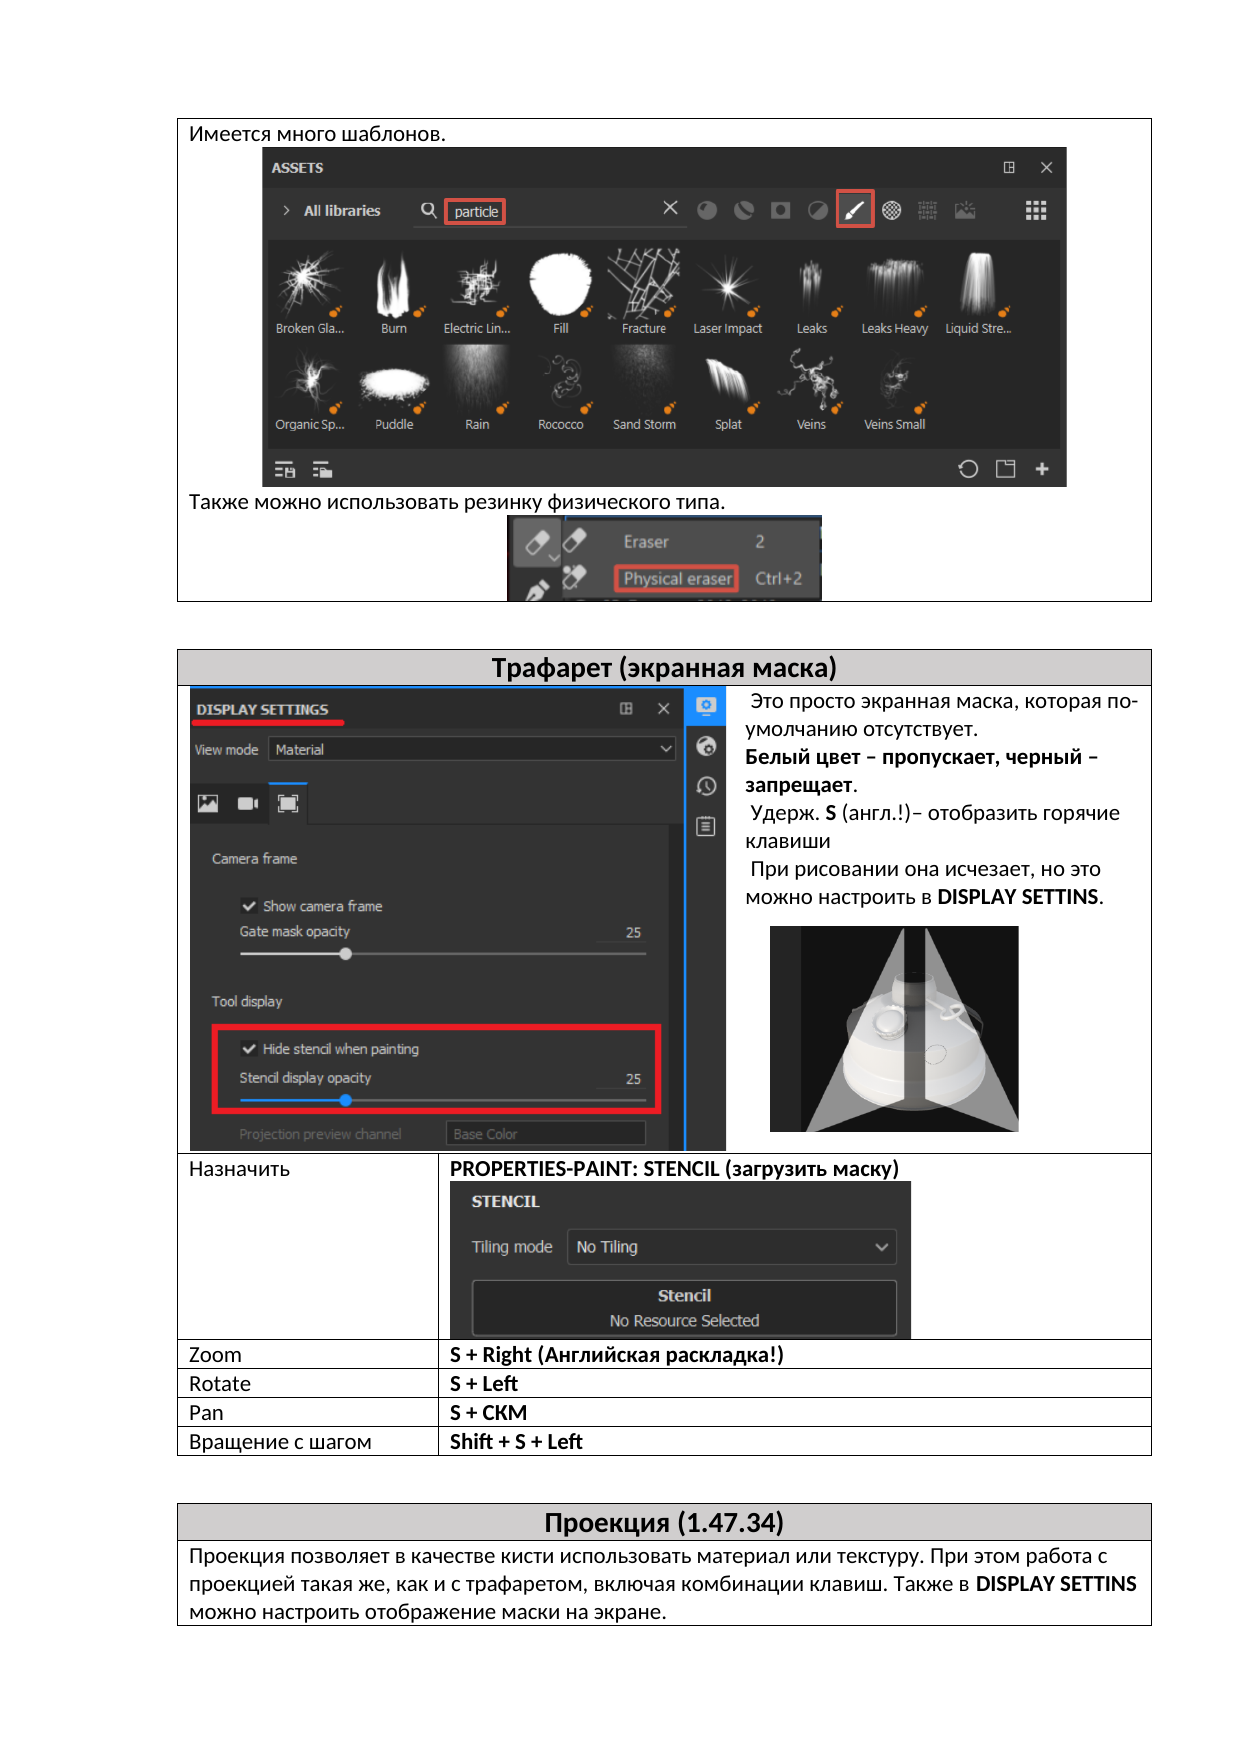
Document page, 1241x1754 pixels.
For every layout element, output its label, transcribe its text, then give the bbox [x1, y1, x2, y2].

table_cell S + Right (Английская раскладка!) [439, 1340, 1151, 1368]
table_header Трафарет (экранная маска) [178, 650, 1151, 685]
table_cell Shift + S + Left [439, 1427, 1151, 1455]
table_cell Pan [178, 1398, 438, 1426]
picture [768, 926, 1019, 1131]
table_cell Zoom [178, 1340, 438, 1368]
table_cell Проекция позволяет в качестве кисти использовать материал или текстуру. При этом работа с проекцией такая же, как и с трафаретом, включая комбинации клавиш. Также в DISPLAY SETTINS можно настроить отображение маски на экране. [178, 1541, 1151, 1625]
table_cell Вращение с шагом [178, 1427, 438, 1455]
picture [450, 1181, 912, 1339]
table_cell S + Left [439, 1369, 1151, 1397]
picture [188, 686, 727, 1148]
table_cell Имеется много шаблонов. Также можно использовать резинку физического типа. [178, 119, 1151, 601]
table_cell Rotate [178, 1369, 438, 1397]
table_cell S + СКМ [439, 1398, 1151, 1426]
table_cell Назначить [178, 1154, 438, 1339]
table_header Проекция (1.47.34) [178, 1504, 1151, 1540]
picture [507, 515, 822, 601]
table_cell PROPERTIES-PAINT: STENCIL (загрузить маску) [439, 1154, 1151, 1339]
table_cell Это просто экранная маска, которая по-умолчанию отсутствует. Белый цвет – пропускает, черный – запрещает. Удерж. S (англ.!)– отобразить горячие клавиши При рисовании она исчезает, но это можно настроить в DISPLAY SETTINS. [178, 686, 1151, 1153]
picture [262, 147, 1067, 487]
